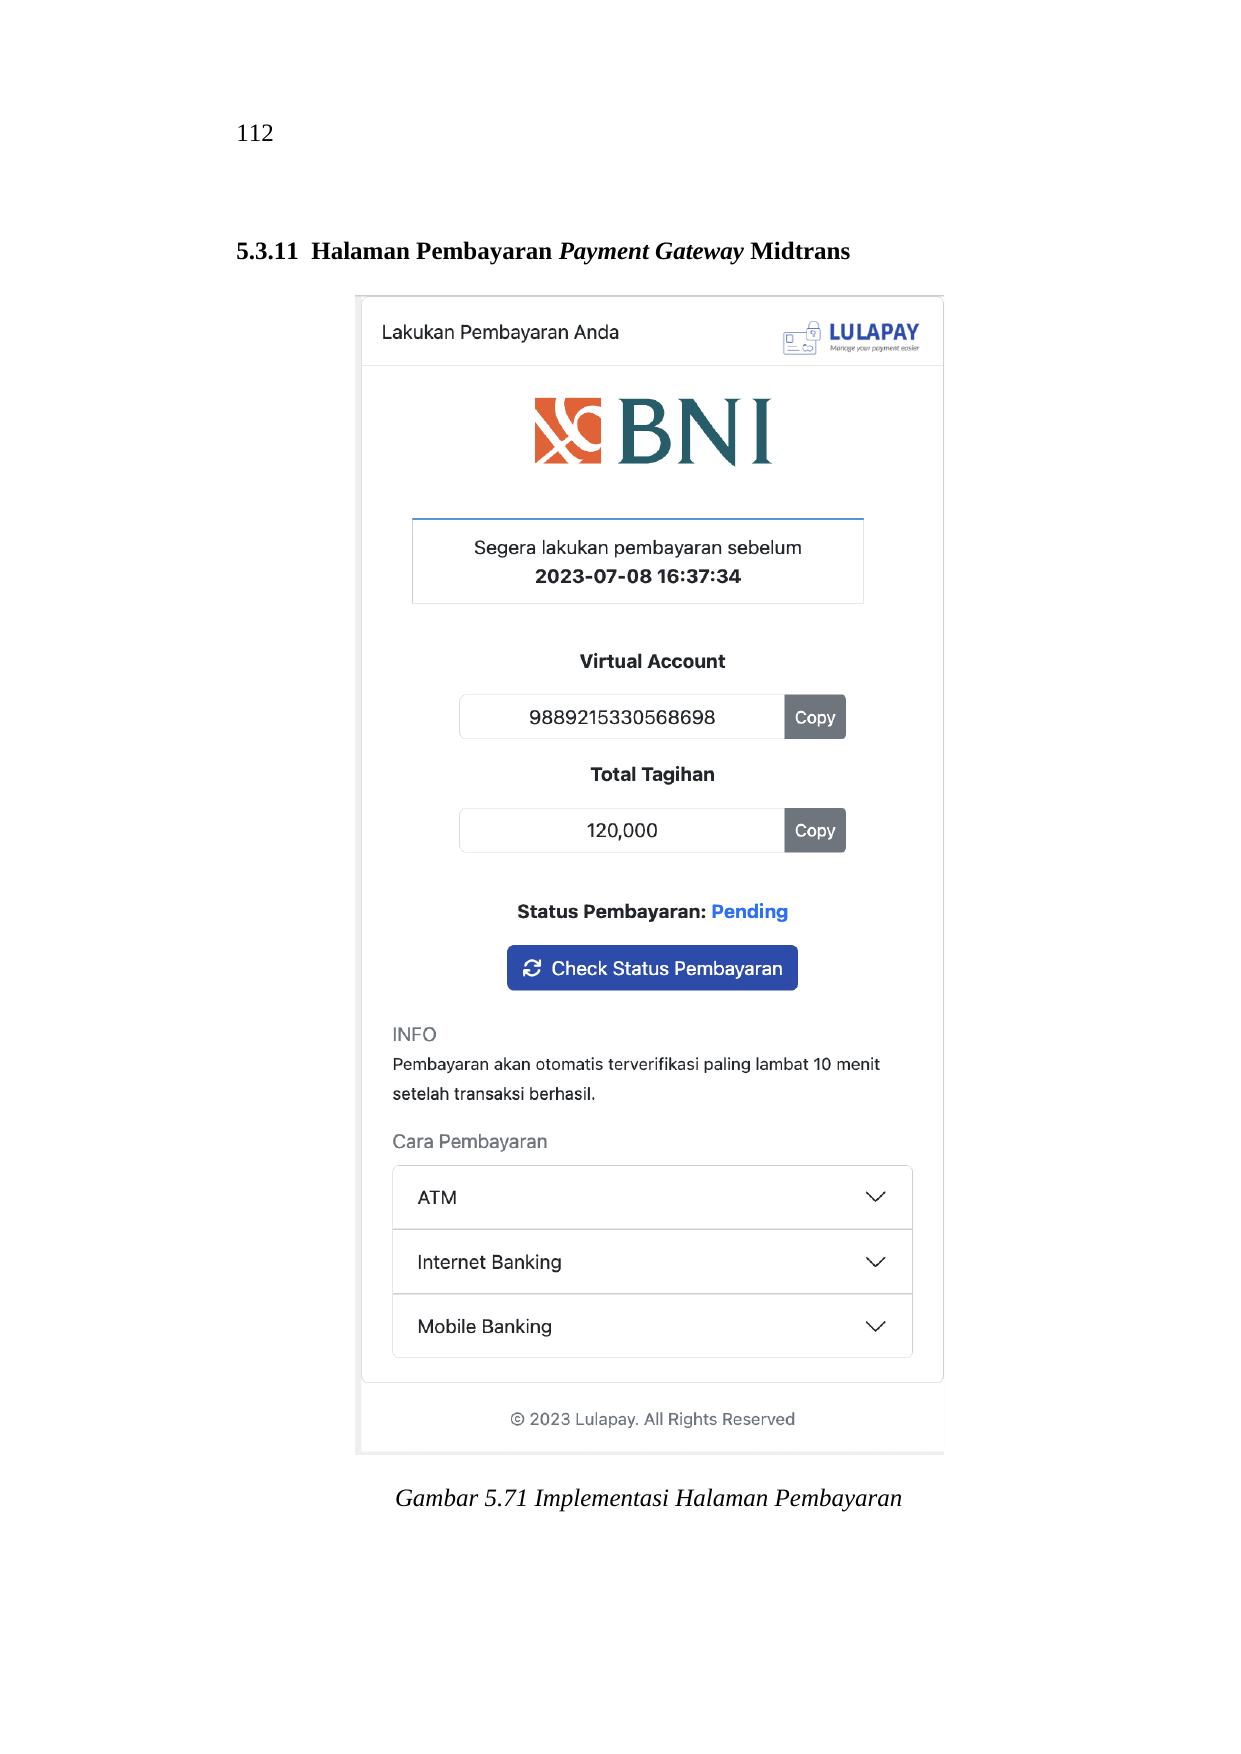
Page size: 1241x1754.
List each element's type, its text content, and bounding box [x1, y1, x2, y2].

picture [355, 293, 945, 1455]
subtitle Halaman Pembayaran Payment Gateway Midtrans [236, 236, 1063, 265]
